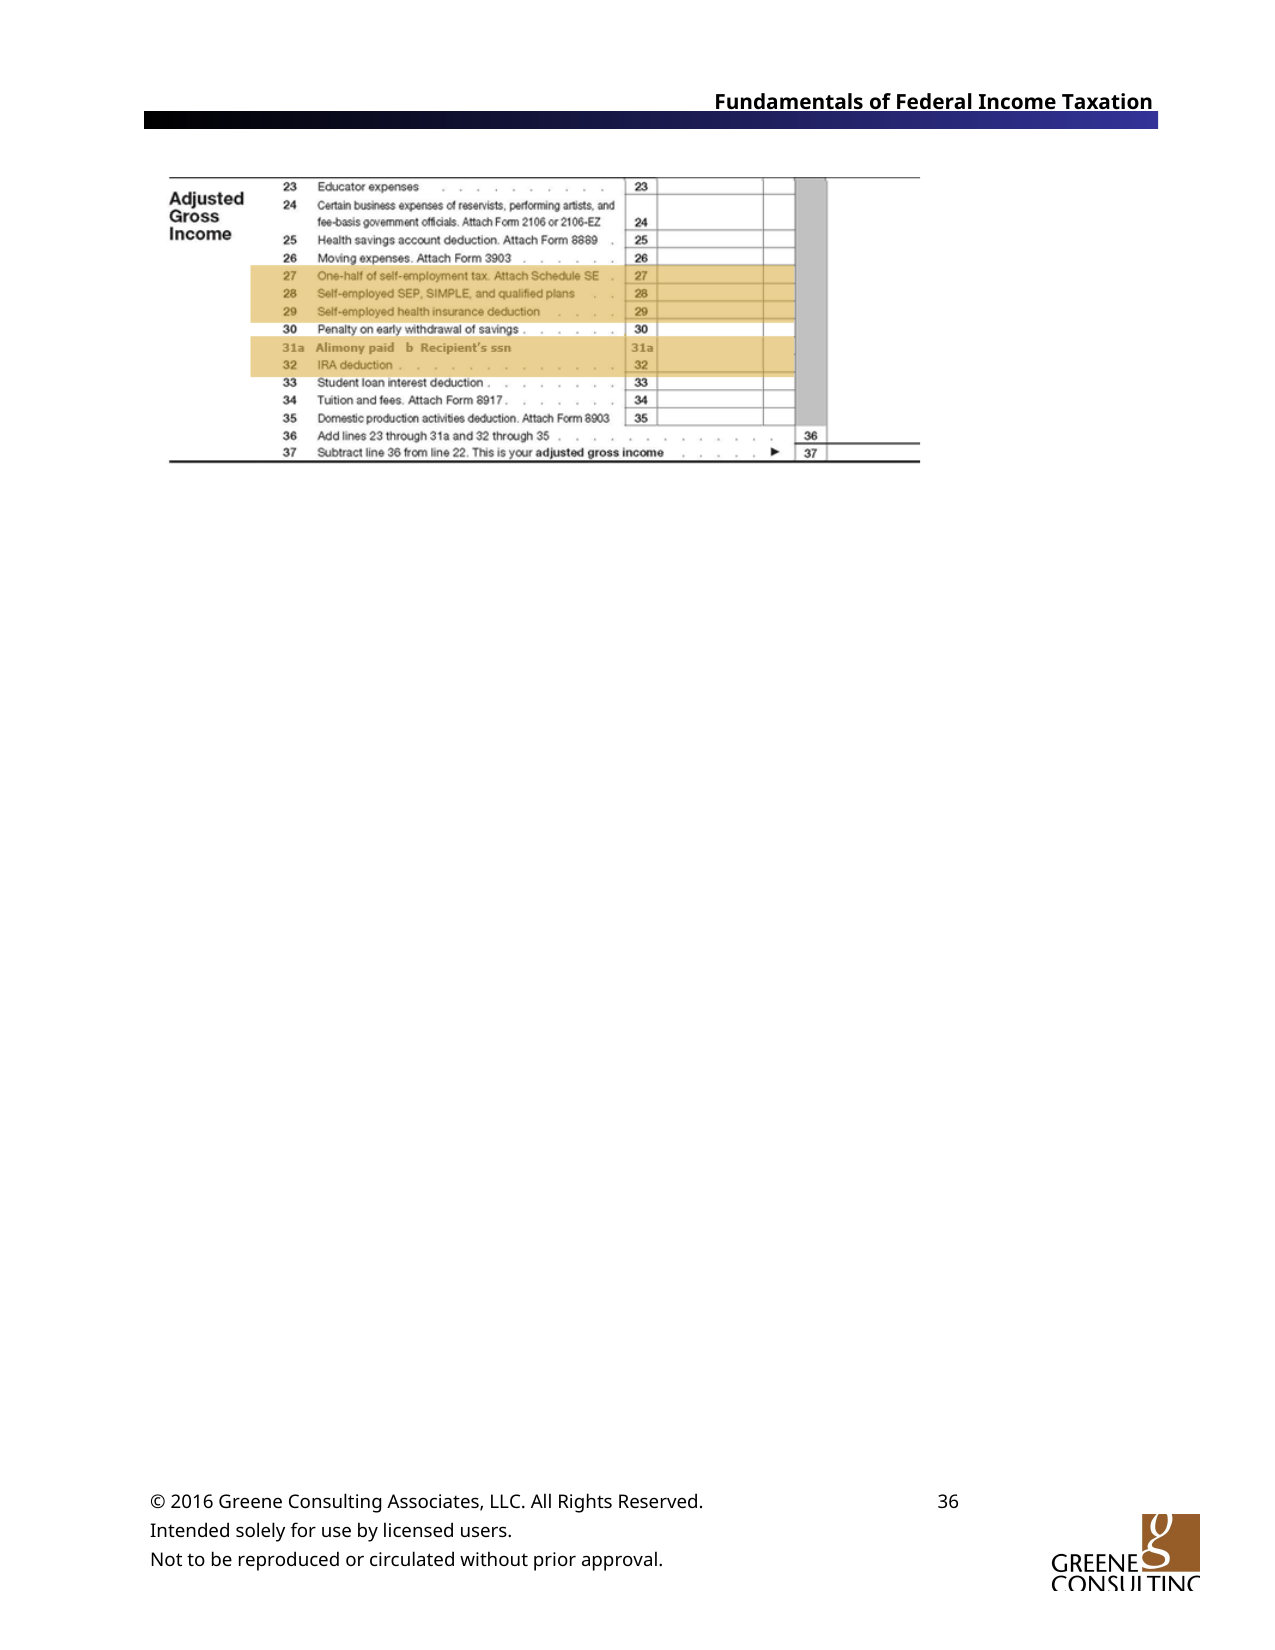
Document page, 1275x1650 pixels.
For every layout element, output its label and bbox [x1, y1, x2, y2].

picture [1050, 1514, 1200, 1590]
picture [150, 177, 921, 464]
